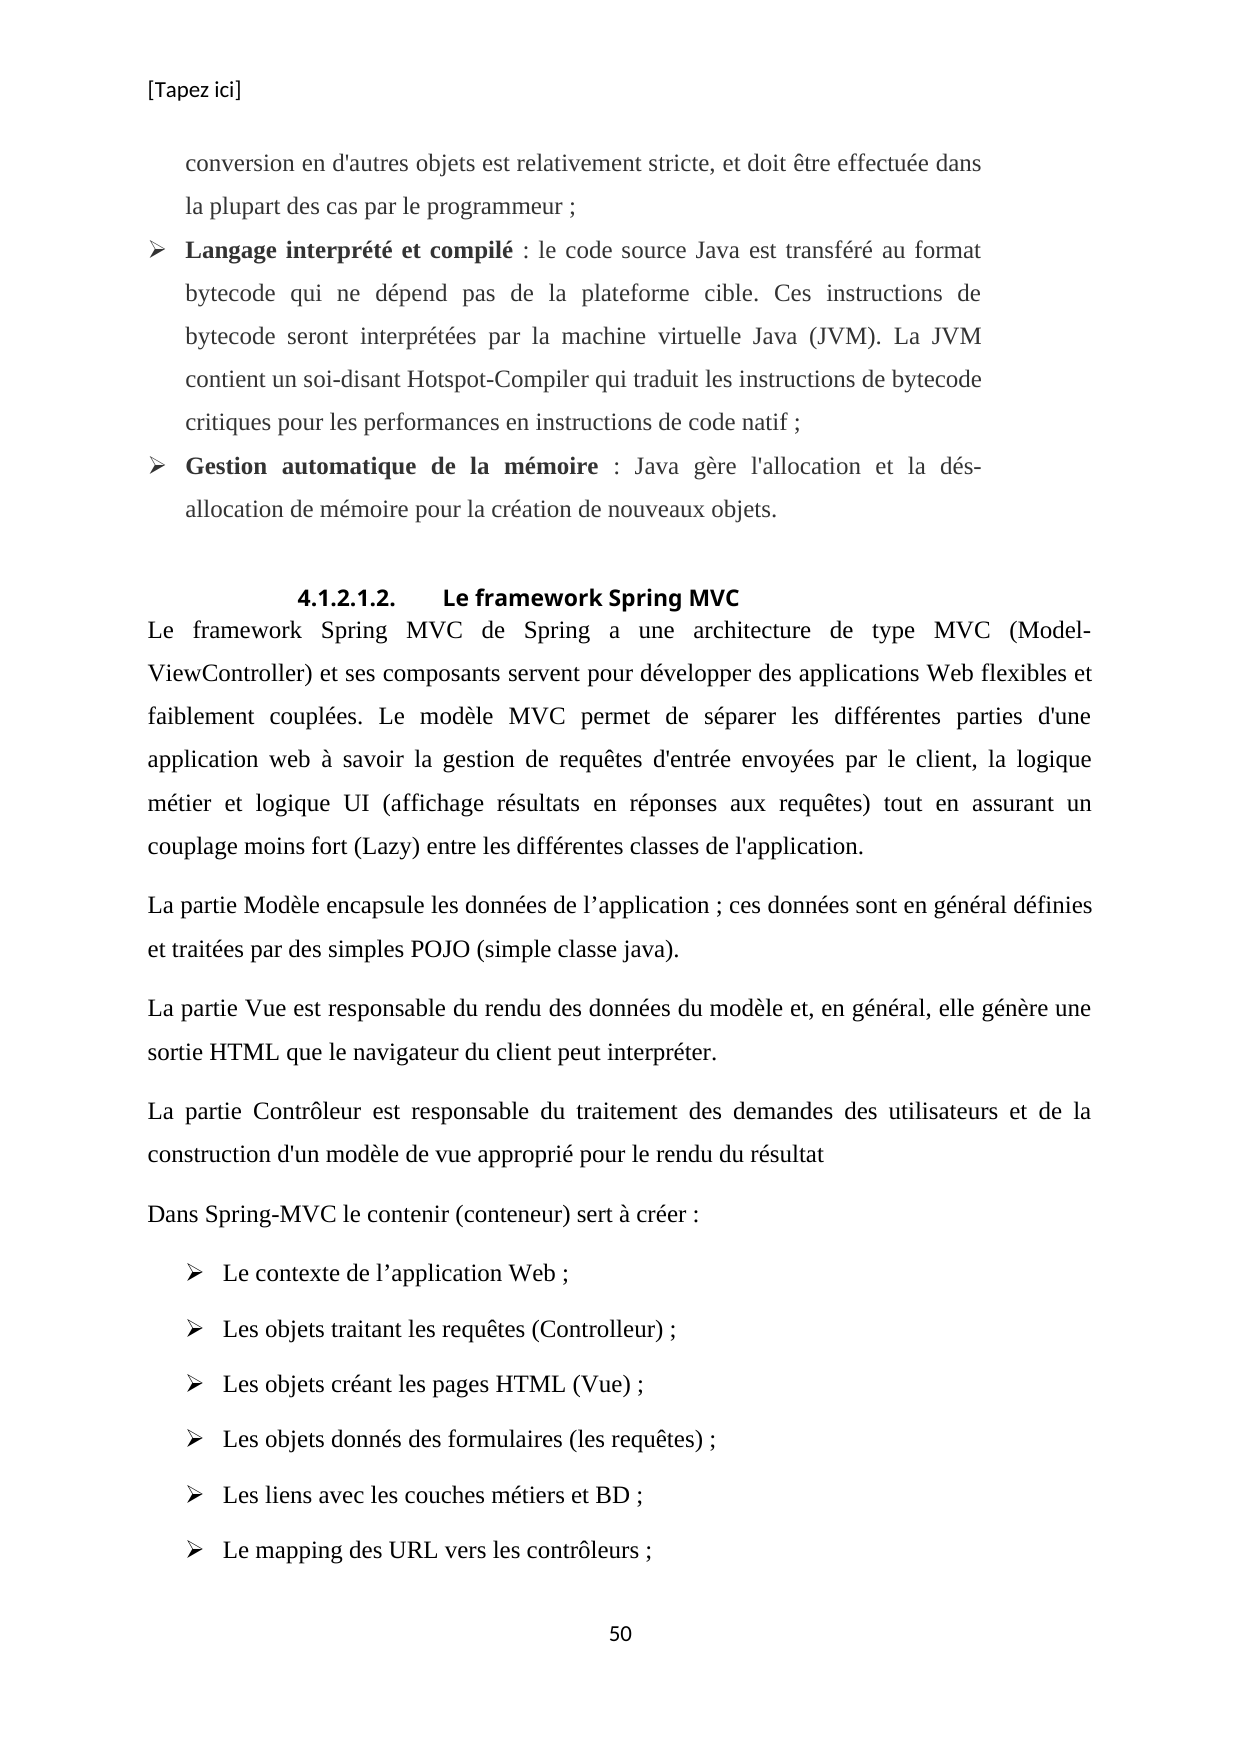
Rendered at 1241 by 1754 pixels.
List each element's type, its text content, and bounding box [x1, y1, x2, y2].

text La partie Vue est responsable du rendu des données du modèle et, en général, elle génère une sortie HTML que le navigateur du client peut interpréter. [147, 993, 1093, 1065]
list Le mapping des URL vers les contrôleurs ; [185, 1535, 1087, 1564]
list Les objets créant les pages HTML (Vue) ; [185, 1369, 1087, 1398]
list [147, 148, 982, 220]
list Langage interprété et compilé : le code source Java est transféré au format bytecode qui ne dépend pas de la plateforme cible. Ces instructions de bytecode seront interprétées par la machine virtuelle Java (JVM). La JVM contient un soi-disant Hotspot-Compiler qui traduit les instructions de bytecode critiques pour les performances en instructions de code natif ; [147, 235, 982, 436]
list Les objets donnés des formulaires (les requêtes) ; [185, 1424, 1087, 1453]
text Dans Spring-MVC le contenir (conteneur) sert à créer : [147, 1199, 1046, 1228]
list Gestion automatique de la mémoire : Java gère l'allocation et la dés-allocation de mémoire pour la création de nouveaux objets. [147, 451, 982, 523]
text La partie Contrôleur est responsable du traitement des demandes des utilisateurs et de la construction d'un modèle de vue approprié pour le rendu du résultat [147, 1096, 1093, 1168]
list Le contexte de l’application Web ; [185, 1258, 1087, 1287]
subtitle Le framework Spring MVC [297, 581, 1093, 613]
list Les objets traitant les requêtes (Controlleur) ; [185, 1314, 1087, 1342]
text La partie Modèle encapsule les données de l’application ; ces données sont en général définies et traitées par des simples POJO (simple classe java). [147, 891, 1093, 962]
text Le framework Spring MVC de Spring a une architecture de type MVC (Model-ViewController) et ses composants servent pour développer des applications Web flexibles et faiblement couplées. Le modèle MVC permet de séparer les différentes parties d'une application web à savoir la gestion de requêtes d'entrée envoyées par le client, la logique métier et logique UI (affichage résultats en réponses aux requêtes) tout en assurant un couplage moins fort (Lazy) entre les différentes classes de l'application. [147, 615, 1093, 859]
list Les liens avec les couches métiers et BD ; [185, 1480, 1087, 1509]
